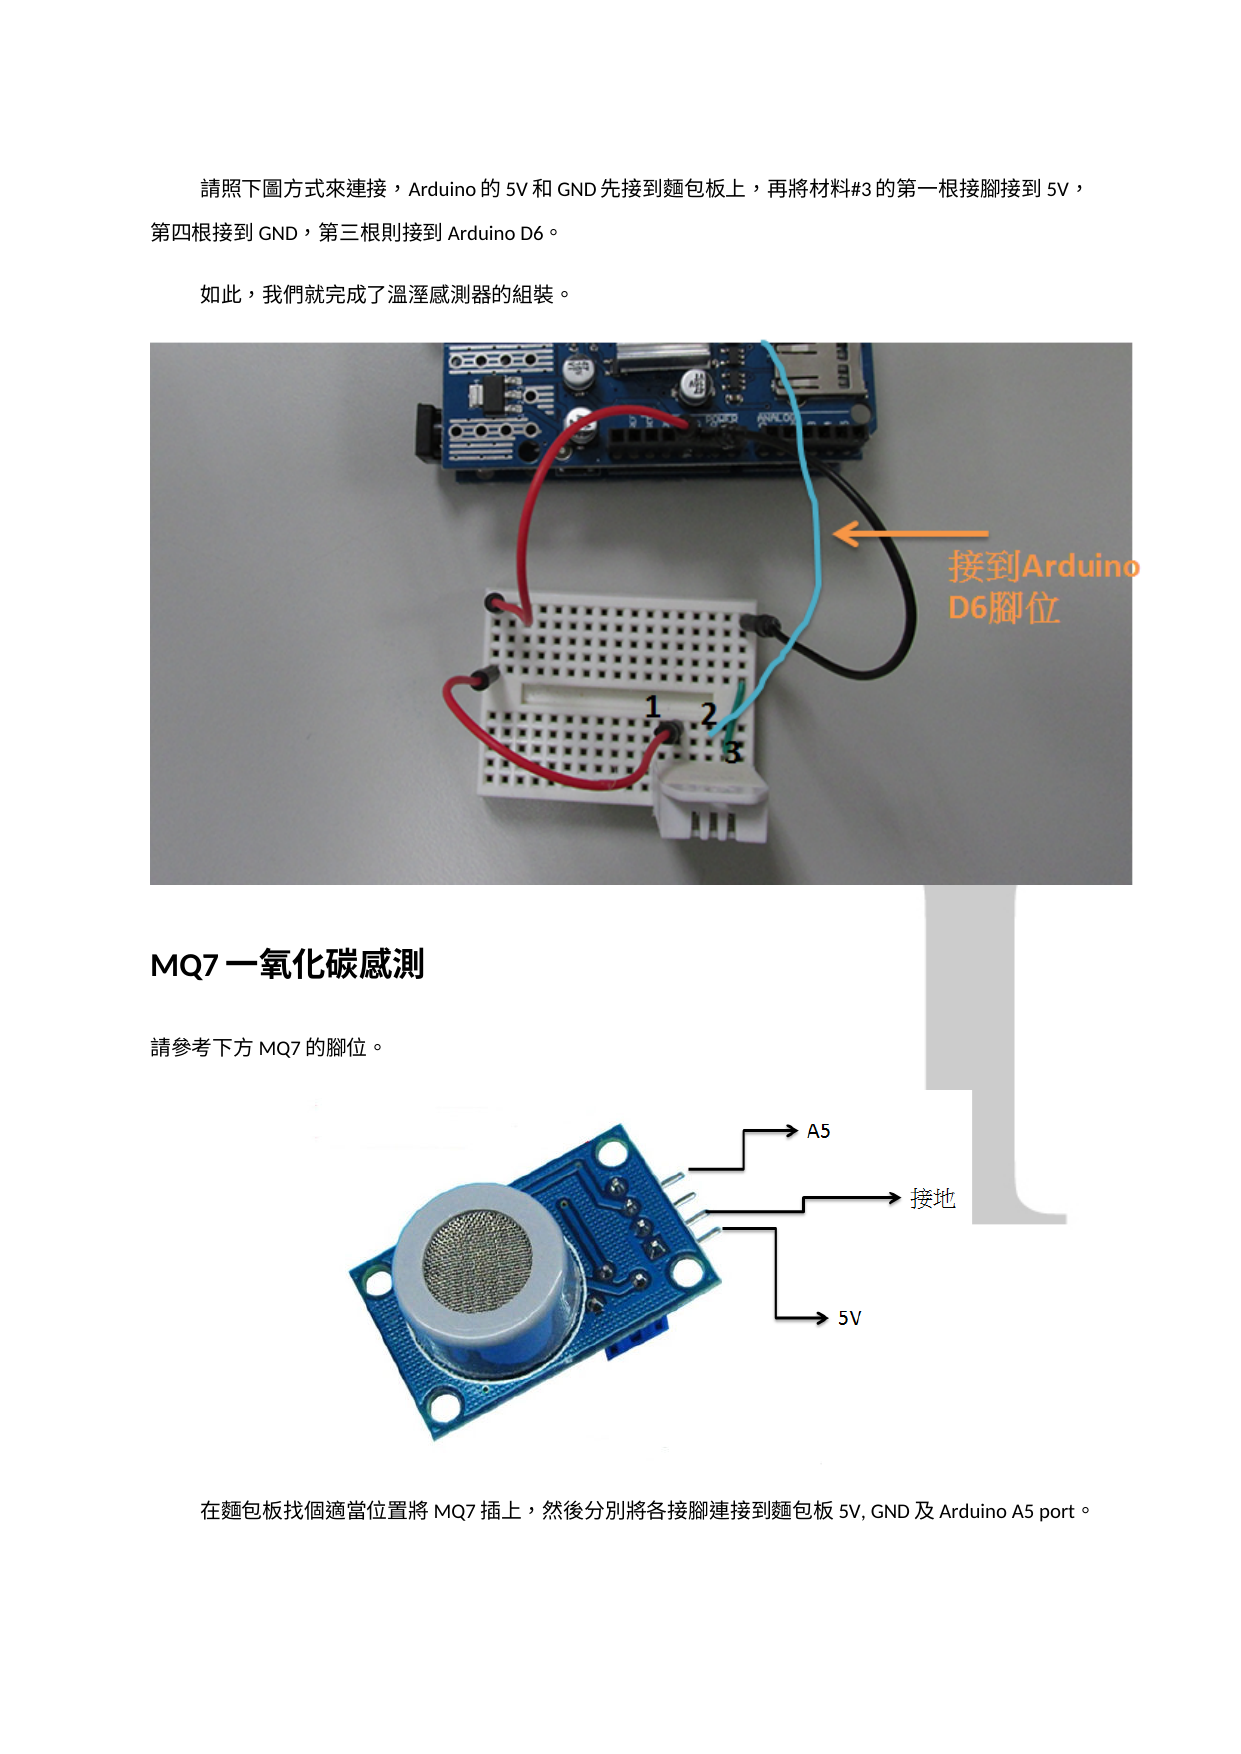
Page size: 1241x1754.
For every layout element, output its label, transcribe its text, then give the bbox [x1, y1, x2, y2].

text MQ7一氧化碳感測 [150, 925, 1106, 1000]
picture [150, 337, 1165, 1465]
text 在麵包板找個適當位置將MQ7插上，然後分別將各接腳連接到麵包板5V, GND及Arduino A5 port。 [150, 1490, 1106, 1528]
text 請照下圖方式來連接，Arduino的5V和GND先接到麵包板上，再將材料#3的第一根接腳接到5V，第四根接到GND，第三根則接到Arduino D6。 [150, 169, 1106, 250]
text 請參考下方MQ7的腳位。 [150, 1028, 1106, 1065]
text 如此，我們就完成了溫溼感測器的組裝。 [150, 275, 1106, 312]
